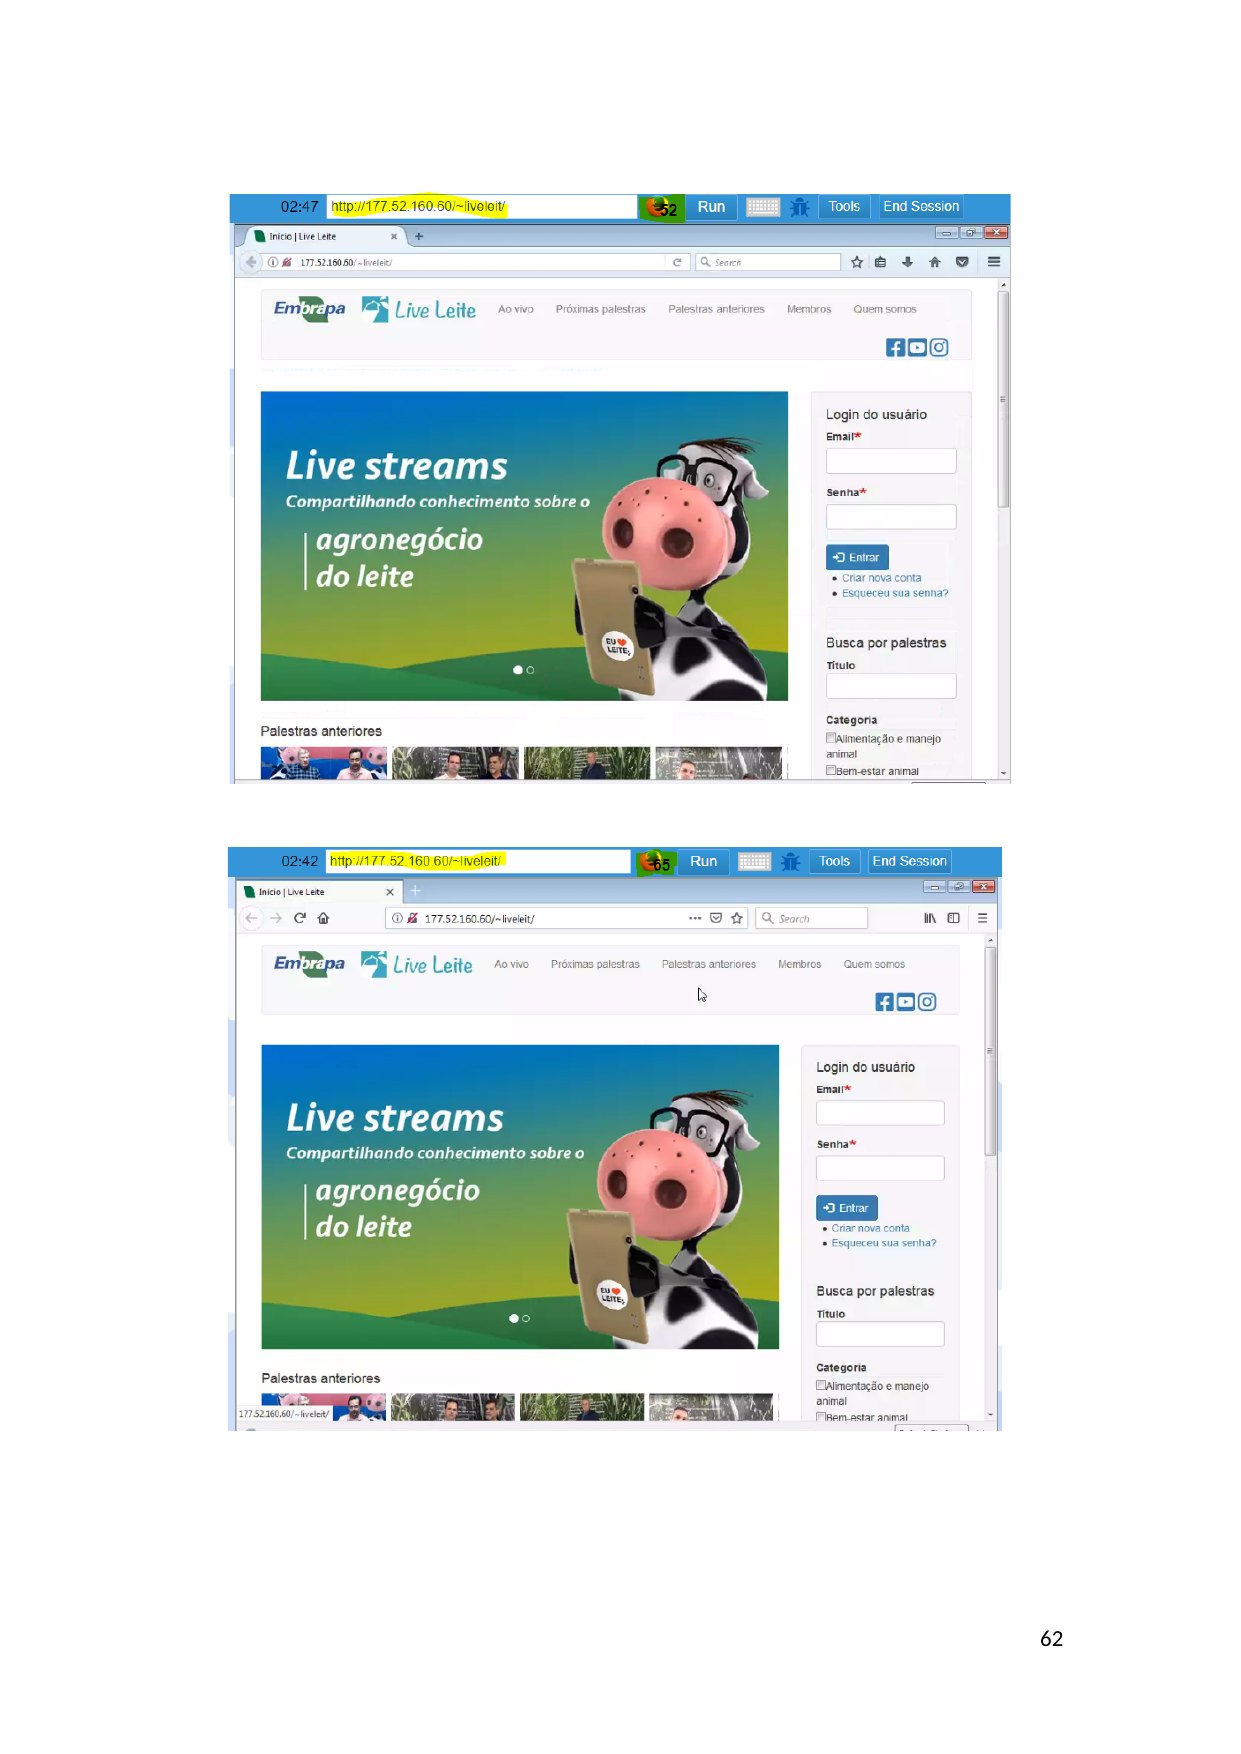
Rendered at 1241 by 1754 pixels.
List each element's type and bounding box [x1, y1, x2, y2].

picture [229, 192, 1011, 784]
picture [227, 847, 1002, 1431]
